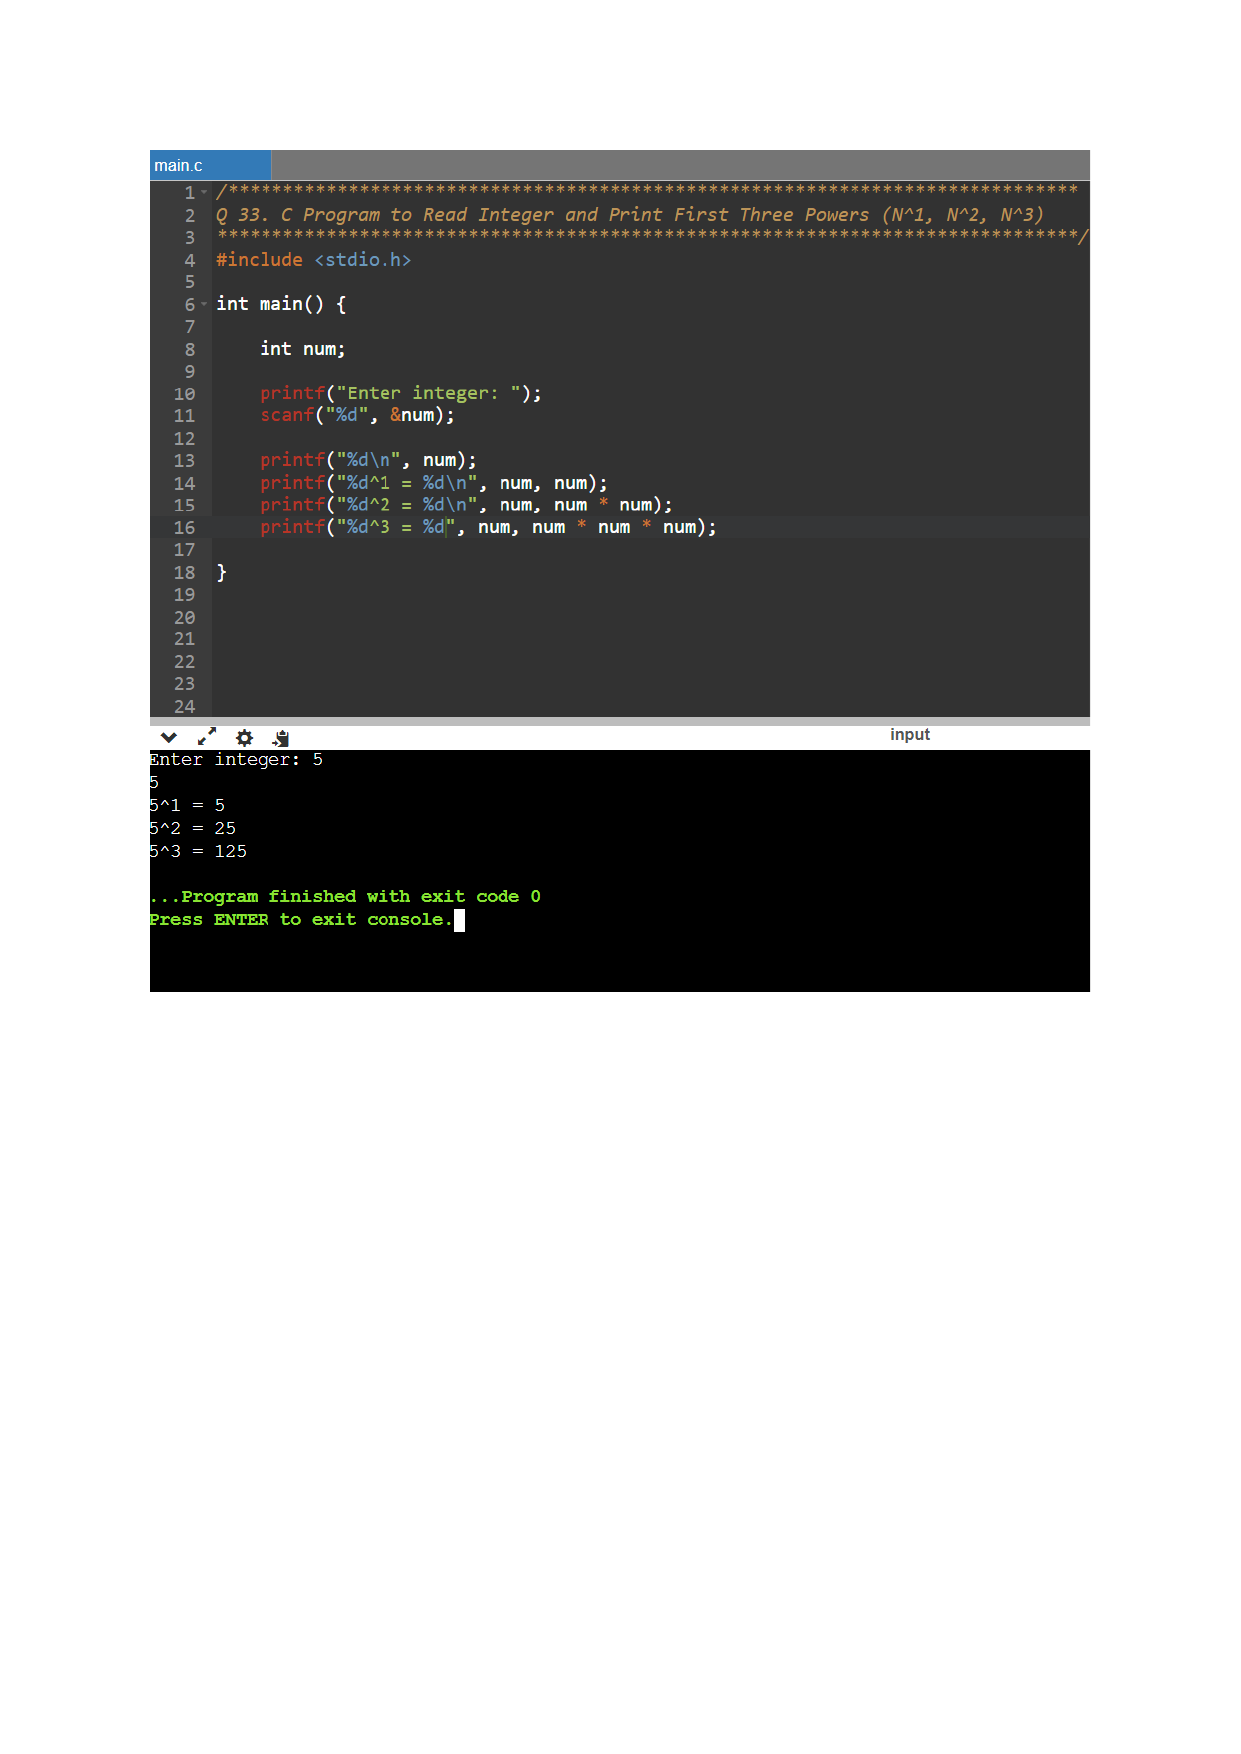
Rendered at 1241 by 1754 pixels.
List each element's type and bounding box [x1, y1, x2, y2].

picture [150, 150, 1091, 992]
